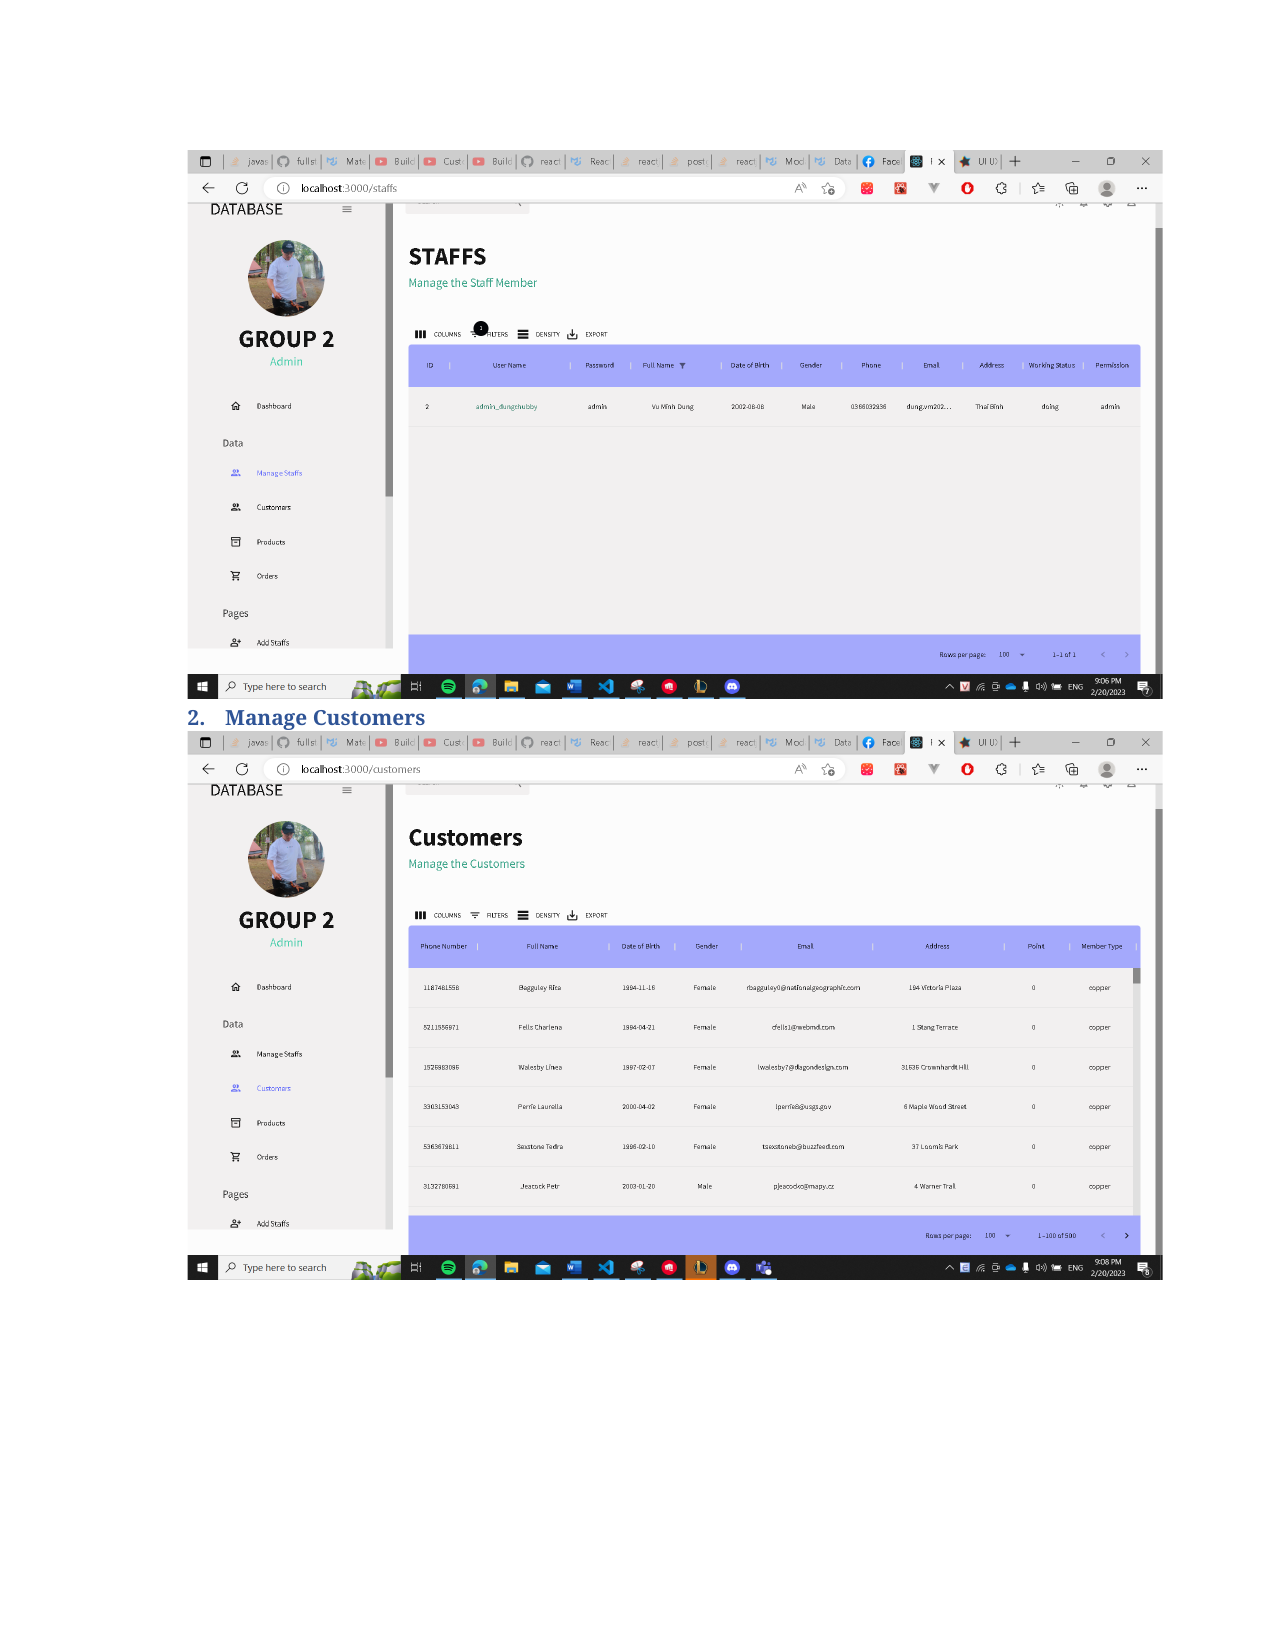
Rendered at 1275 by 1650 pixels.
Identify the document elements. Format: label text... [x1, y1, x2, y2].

picture [187, 150, 1163, 699]
picture [187, 731, 1163, 1280]
subtitle Manage Customers [187, 703, 1125, 731]
